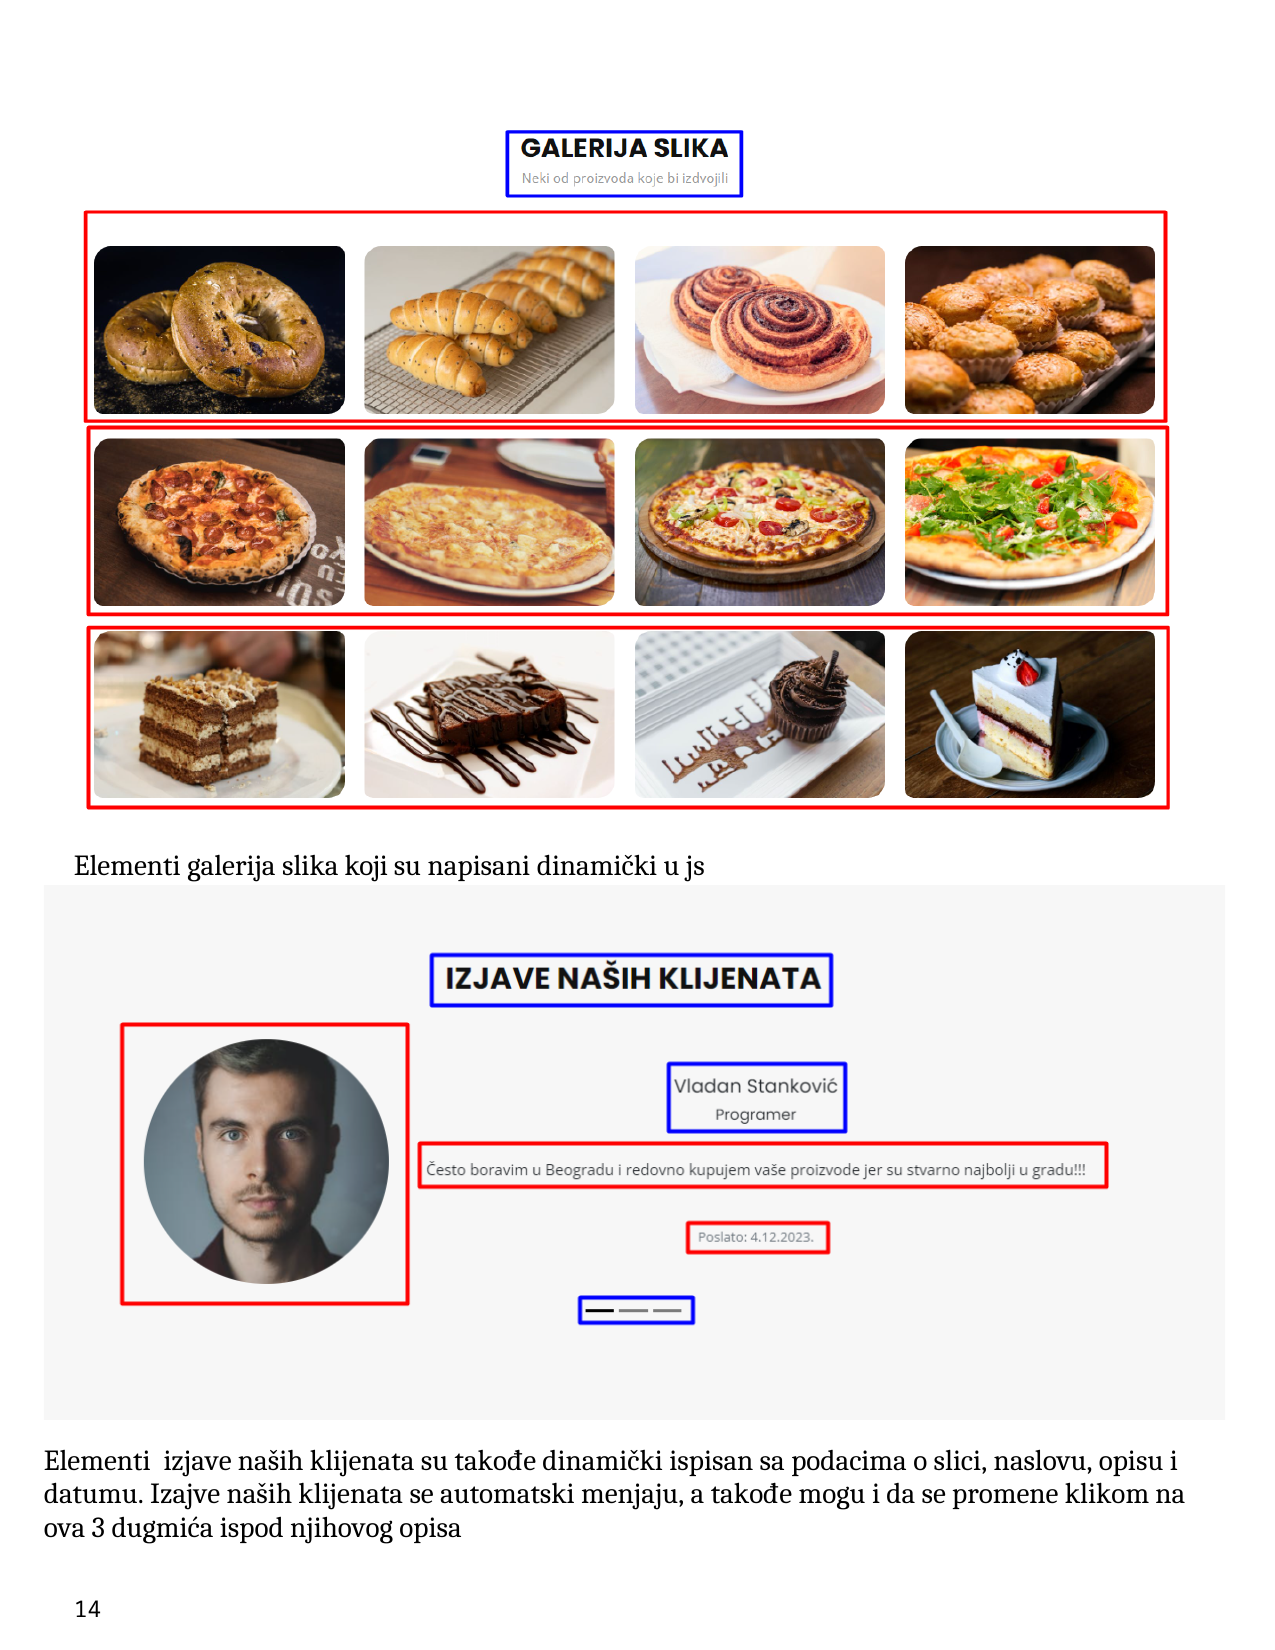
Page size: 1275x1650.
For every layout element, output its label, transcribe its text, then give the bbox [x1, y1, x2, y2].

text Elementi izjave naših klijenata su takođe dinamički ispisan sa podacima o slici, naslovu, opisu i datumu. Izajve naših klijenata se automatski menjaju, a takođe mogu i da se promene klikom na ova 3 dugmića ispod njihovog opisa [44, 1444, 1225, 1544]
picture [43, 883, 1225, 1420]
picture [43, 122, 1225, 836]
text Elementi galerija slika koji su napisani dinamički u js [74, 849, 1225, 883]
